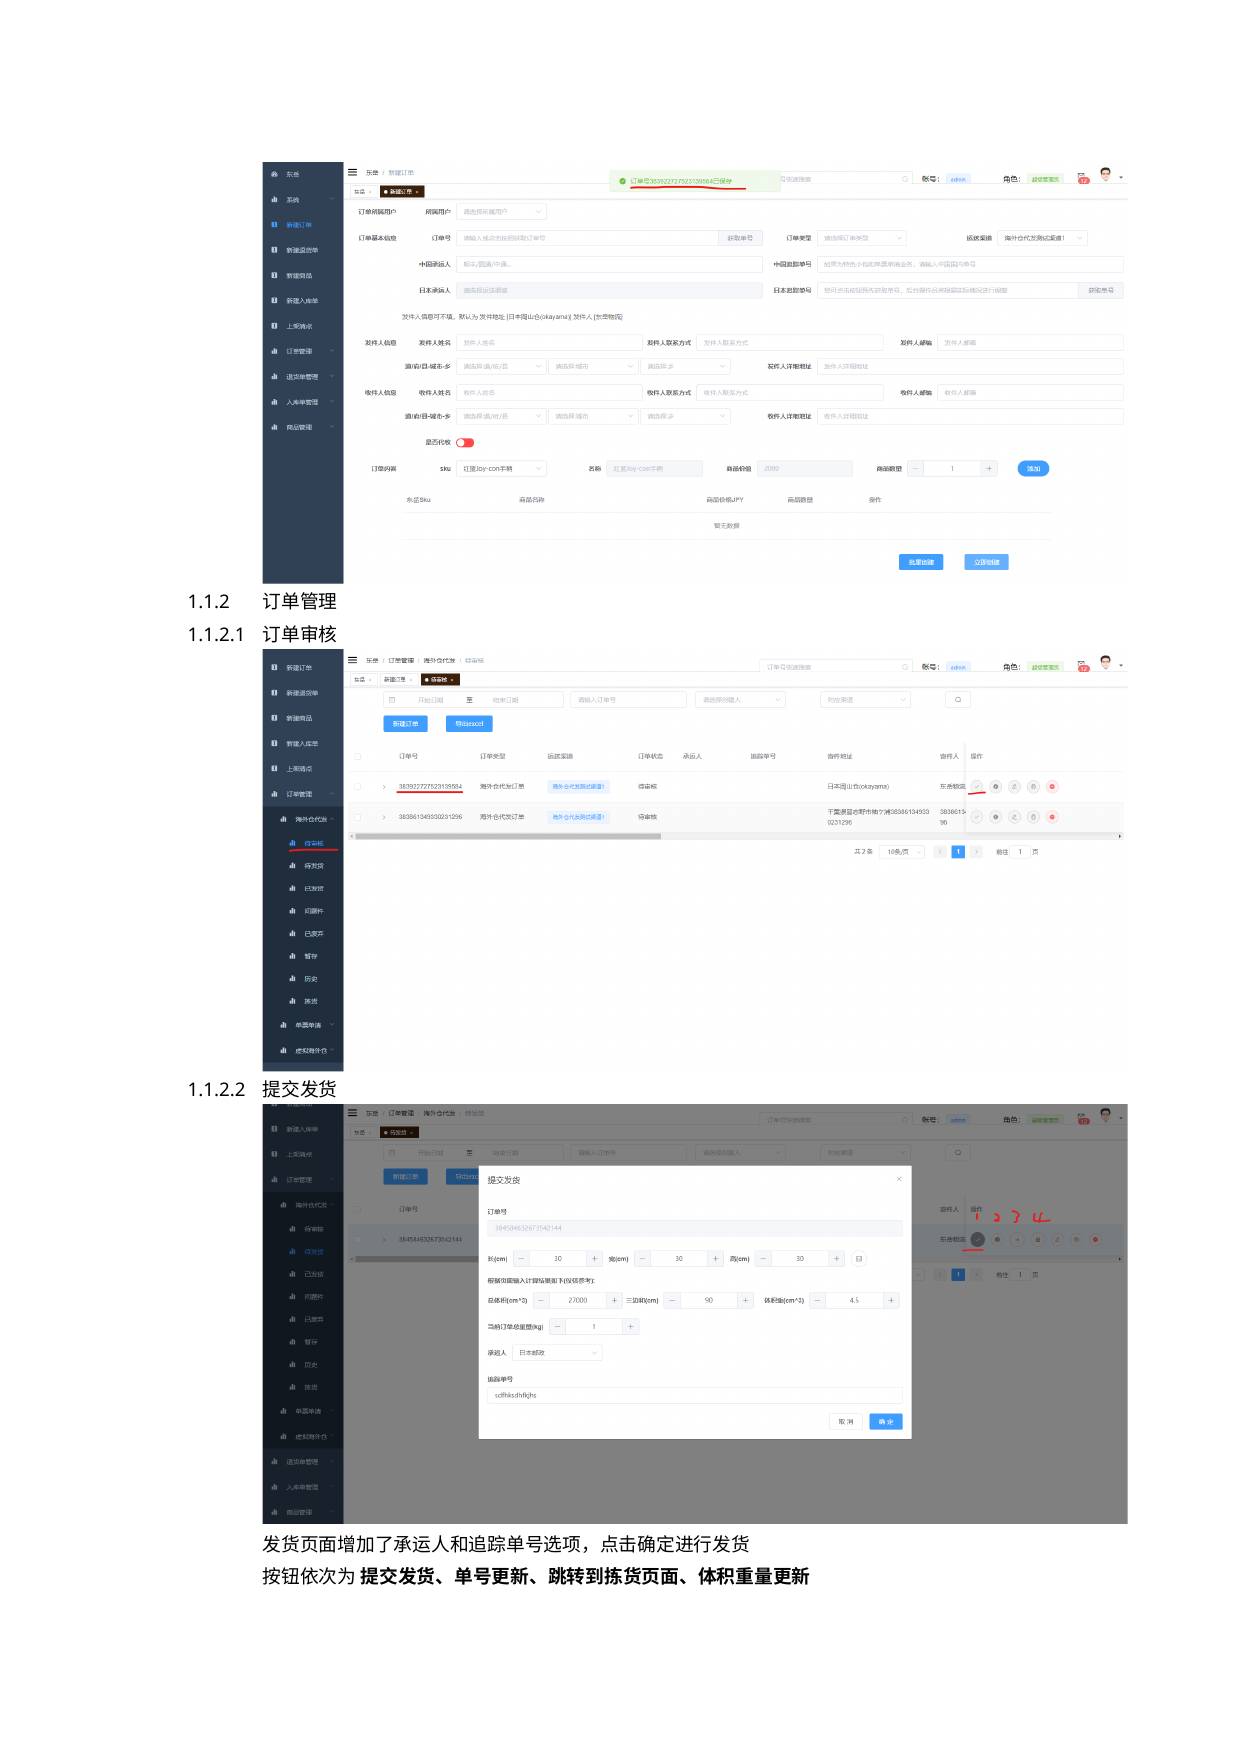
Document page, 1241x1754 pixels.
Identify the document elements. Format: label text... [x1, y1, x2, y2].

picture [262, 1104, 1128, 1524]
list 发货页面增加了承运人和追踪单号选项，点击确定进行发货 [262, 1527, 1053, 1559]
list 订单管理 [187, 584, 1053, 617]
picture [262, 649, 1128, 1072]
list 按钮依次为 提交发货、单号更新、跳转到拣货页面、体积重量更新 [262, 1559, 1053, 1592]
picture [262, 162, 1128, 584]
list 订单审核 [187, 617, 1053, 649]
list 提交发货 [187, 1072, 1053, 1104]
